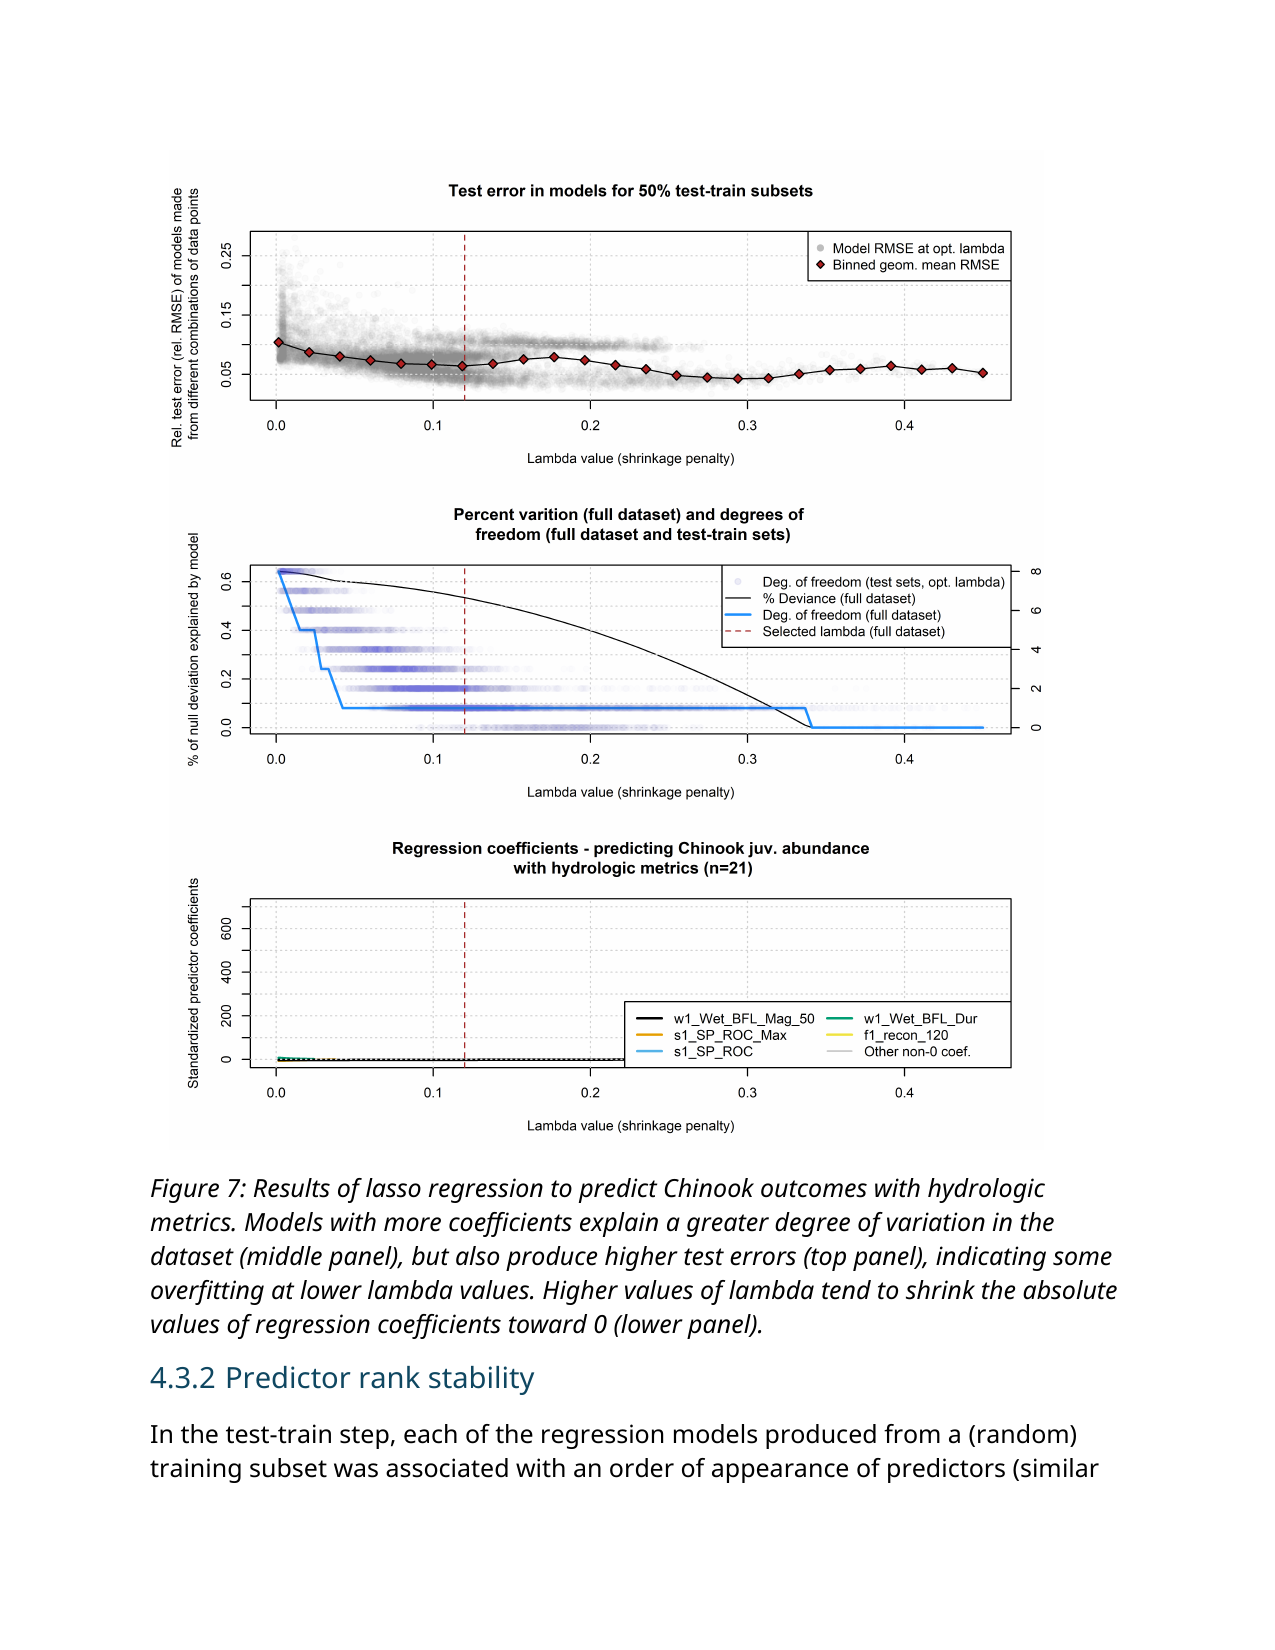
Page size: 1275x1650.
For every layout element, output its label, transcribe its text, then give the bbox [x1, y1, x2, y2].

subtitle 4.3.2 Predictor rank stability [150, 1358, 1125, 1397]
text Figure 7: Results of lasso regression to predict Chinook outcomes with hydrologic metrics. Models with more coefficients explain a greater degree of variation in the dataset (middle panel), but also produce higher test errors (top panel), indicating some overfitting at lower lambda values. Higher values of lambda tend to shrink the absolute values of regression coefficients toward 0 (lower panel). [150, 1171, 1125, 1341]
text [150, 1416, 1125, 1484]
picture [168, 150, 1044, 1150]
